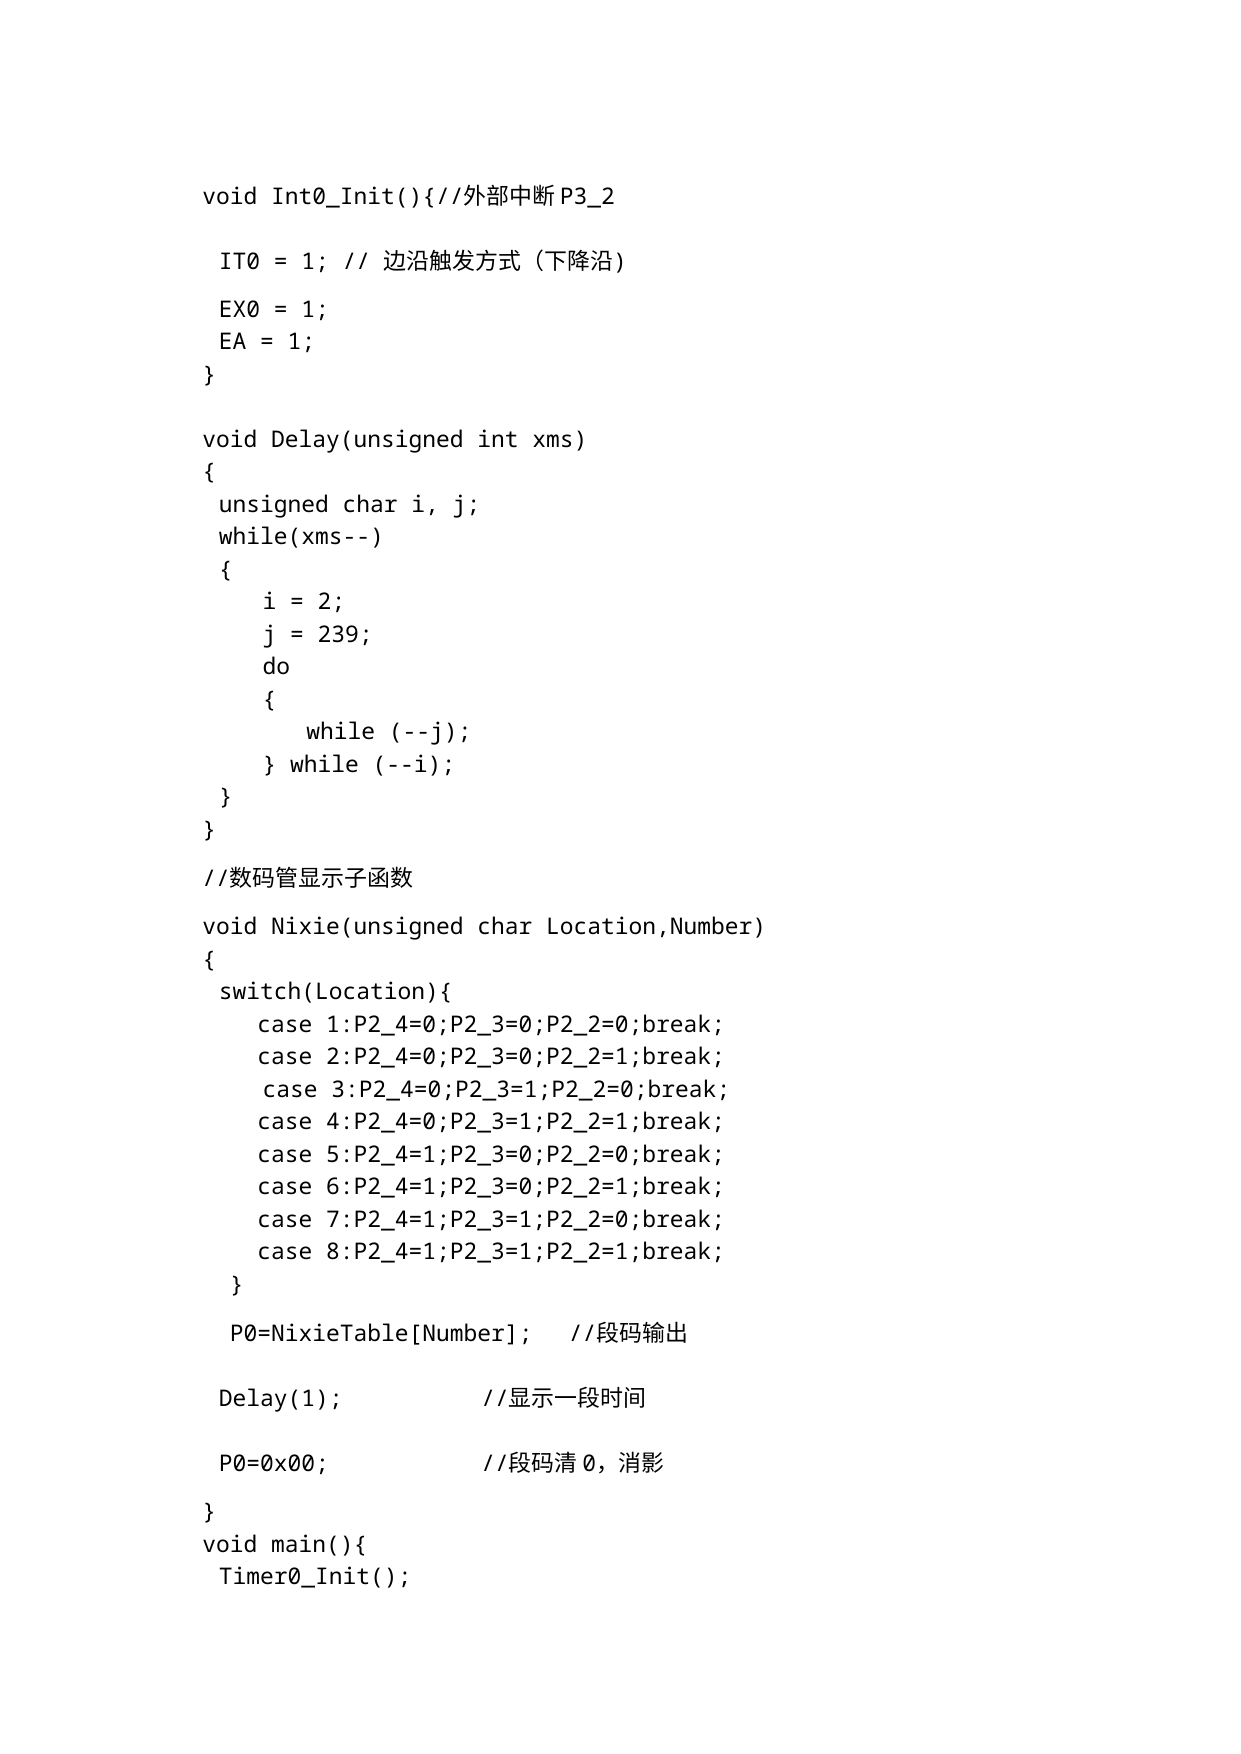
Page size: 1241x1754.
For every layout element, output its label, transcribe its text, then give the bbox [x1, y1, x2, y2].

text } [87, 1494, 1153, 1527]
text case 4:P2_4=0;P2_3=1;P2_2=1;break; [87, 1104, 1153, 1137]
text { [87, 552, 1153, 584]
text case 7:P2_4=1;P2_3=1;P2_2=0;break; [87, 1202, 1153, 1234]
text { [87, 942, 1153, 974]
text } [87, 779, 1153, 812]
text j = 239; [87, 617, 1153, 649]
text Delay(1); //显示一段时间 [87, 1364, 1153, 1429]
text IT0 = 1; // 边沿触发方式（下降沿) [87, 227, 1153, 292]
text EX0 = 1; [87, 292, 1153, 324]
text } while (--i); [87, 747, 1153, 779]
text do [87, 649, 1153, 682]
text void Nixie(unsigned char Location,Number) [87, 909, 1153, 942]
text case 2:P2_4=0;P2_3=0;P2_2=1;break; [87, 1039, 1153, 1072]
text while(xms--) [87, 519, 1153, 552]
text switch(Location){ [87, 974, 1153, 1007]
text case 8:P2_4=1;P2_3=1;P2_2=1;break; [87, 1234, 1153, 1267]
text Timer0_Init(); [87, 1559, 1153, 1592]
text case 5:P2_4=1;P2_3=0;P2_2=0;break; [87, 1137, 1153, 1169]
text unsigned char i, j; [87, 487, 1153, 519]
text while (--j); [87, 714, 1153, 747]
text //数码管显示子函数 [87, 844, 1153, 909]
text } [87, 1267, 1153, 1299]
text case 3:P2_4=0;P2_3=1;P2_2=0;break; [87, 1072, 1153, 1104]
text P0=0x00; //段码清0，消影 [87, 1429, 1153, 1494]
text void main(){ [87, 1527, 1153, 1559]
text case 6:P2_4=1;P2_3=0;P2_2=1;break; [87, 1169, 1153, 1202]
text P0=NixieTable[Number]; //段码输出 [87, 1299, 1153, 1364]
text case 1:P2_4=0;P2_3=0;P2_2=0;break; [87, 1007, 1153, 1039]
text } [87, 357, 1153, 389]
text void Delay(unsigned int xms) [87, 422, 1153, 454]
text void Int0_Init(){//外部中断P3_2 [87, 162, 1153, 227]
text EA = 1; [87, 324, 1153, 357]
text i = 2; [87, 584, 1153, 617]
text { [87, 682, 1153, 714]
text { [87, 454, 1153, 487]
text } [87, 812, 1153, 844]
